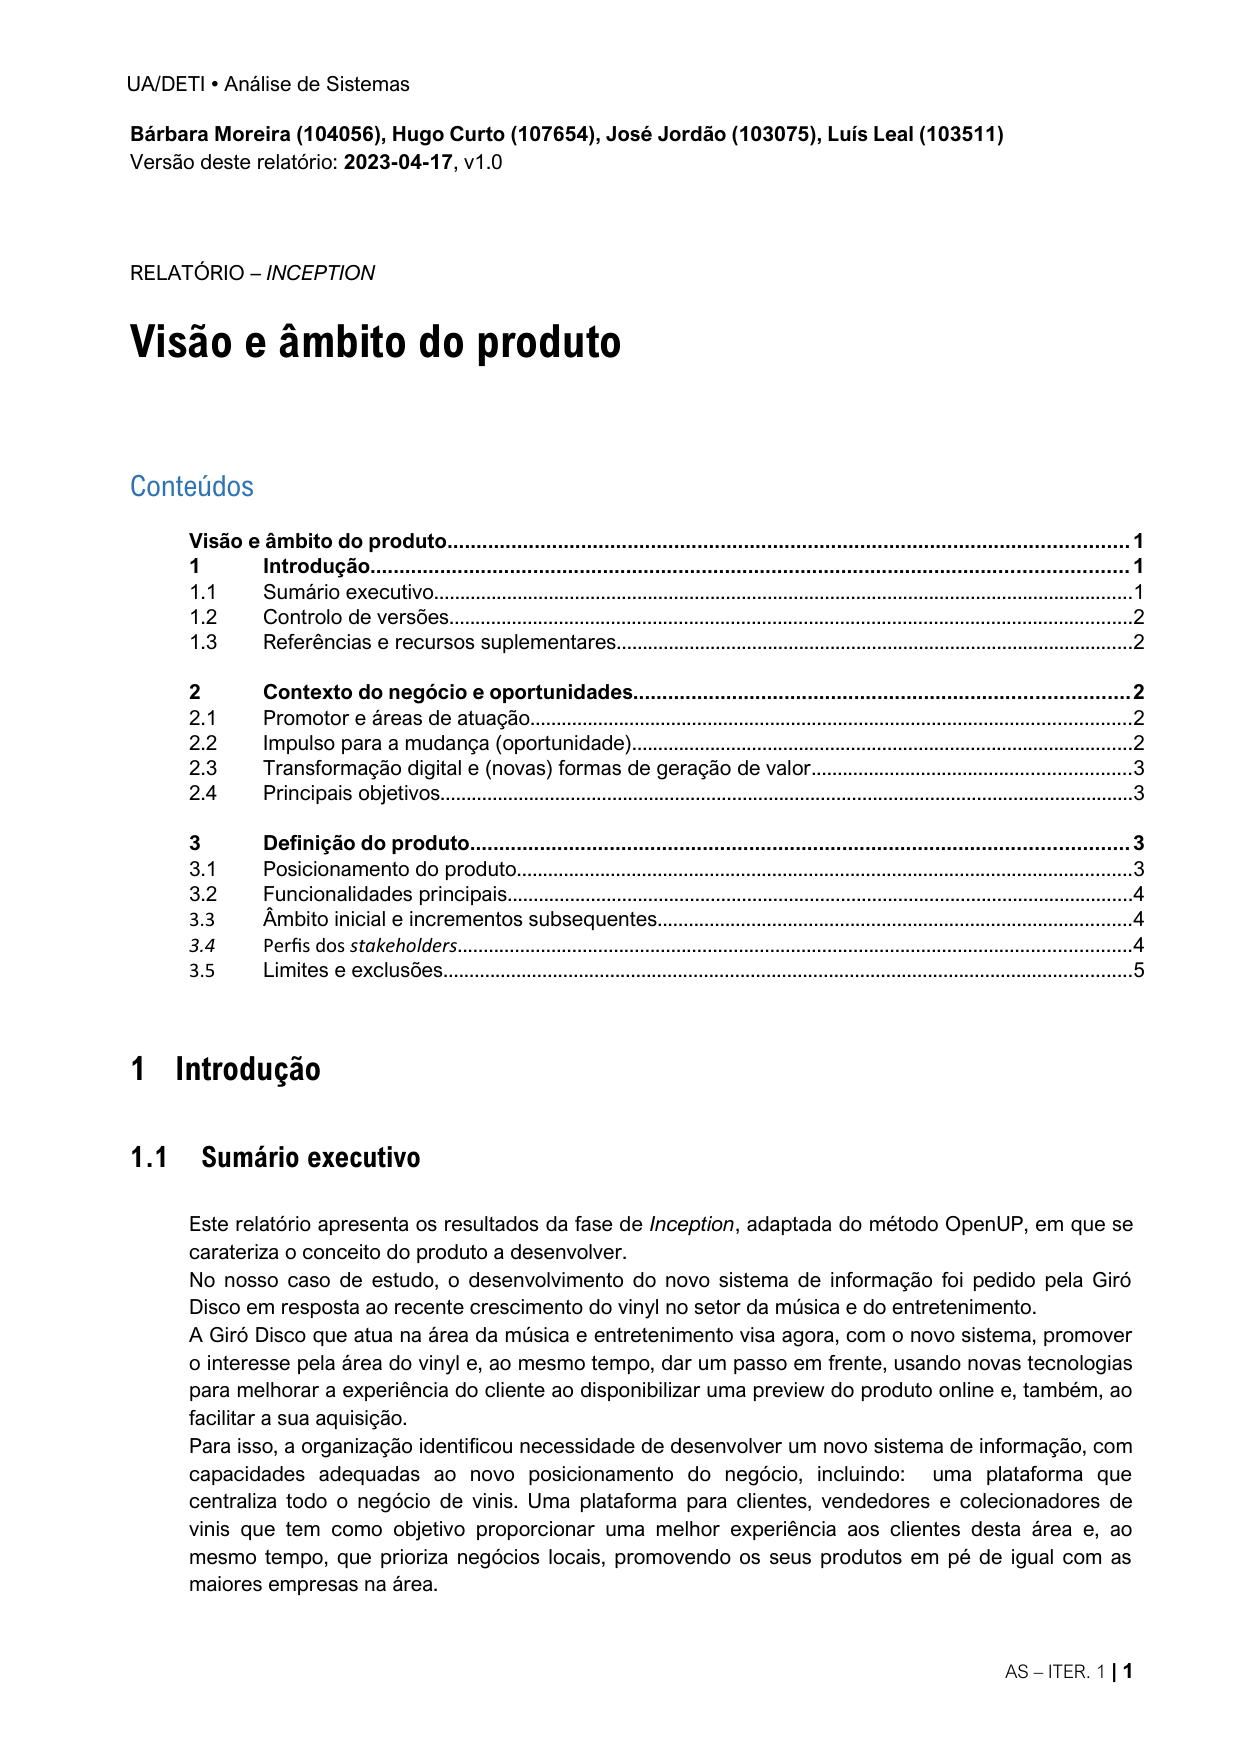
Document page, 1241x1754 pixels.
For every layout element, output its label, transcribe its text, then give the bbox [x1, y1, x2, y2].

text Para isso, a organização identificou necessidade de desenvolver um novo sistema de informação, com capacidades adequadas ao novo posicionamento do negócio, incluindo: uma plataforma que centraliza todo o negócio de vinis. Uma plataforma para clientes, vendedores e colecionadores de vinis que tem como objetivo proporcionar uma melhor experiência aos clientes desta área e, ao mesmo tempo, que prioriza negócios locais, promovendo os seus produtos em pé de igual com as maiores empresas na área. [189, 1433, 1134, 1597]
subtitle Sumário executivo [130, 1138, 1134, 1174]
subtitle Introdução [130, 1048, 1134, 1088]
text RELATÓRIO – INCEPTION [130, 260, 1134, 285]
text A Giró Disco que atua na área da música e entretenimento visa agora, com o novo sistema, promover o interesse pela área do vinyl e, ao mesmo tempo, dar um passo em frente, usando novas tecnologias para melhorar a experiência do cliente ao disponibilizar uma preview do produto online e, também, ao facilitar a sua aquisição. [189, 1322, 1134, 1430]
text Este relatório apresenta os resultados da fase de Inception, adaptada do método OpenUP, em que se carateriza o conceito do produto a desenvolver. [189, 1211, 1134, 1264]
text No nosso caso de estudo, o desenvolvimento do novo sistema de informação foi pedido pela Giró Disco em resposta ao recente crescimento do vinyl no setor da música e do entretenimento. [189, 1267, 1134, 1319]
title Visão e âmbito do produto [130, 312, 1075, 368]
text Versão deste relatório: 2023-04-17, v1.0 [130, 149, 1134, 174]
text Bárbara Moreira (104056), Hugo Curto (107654), José Jordão (103075), Luís Leal (103511) [130, 121, 1134, 146]
